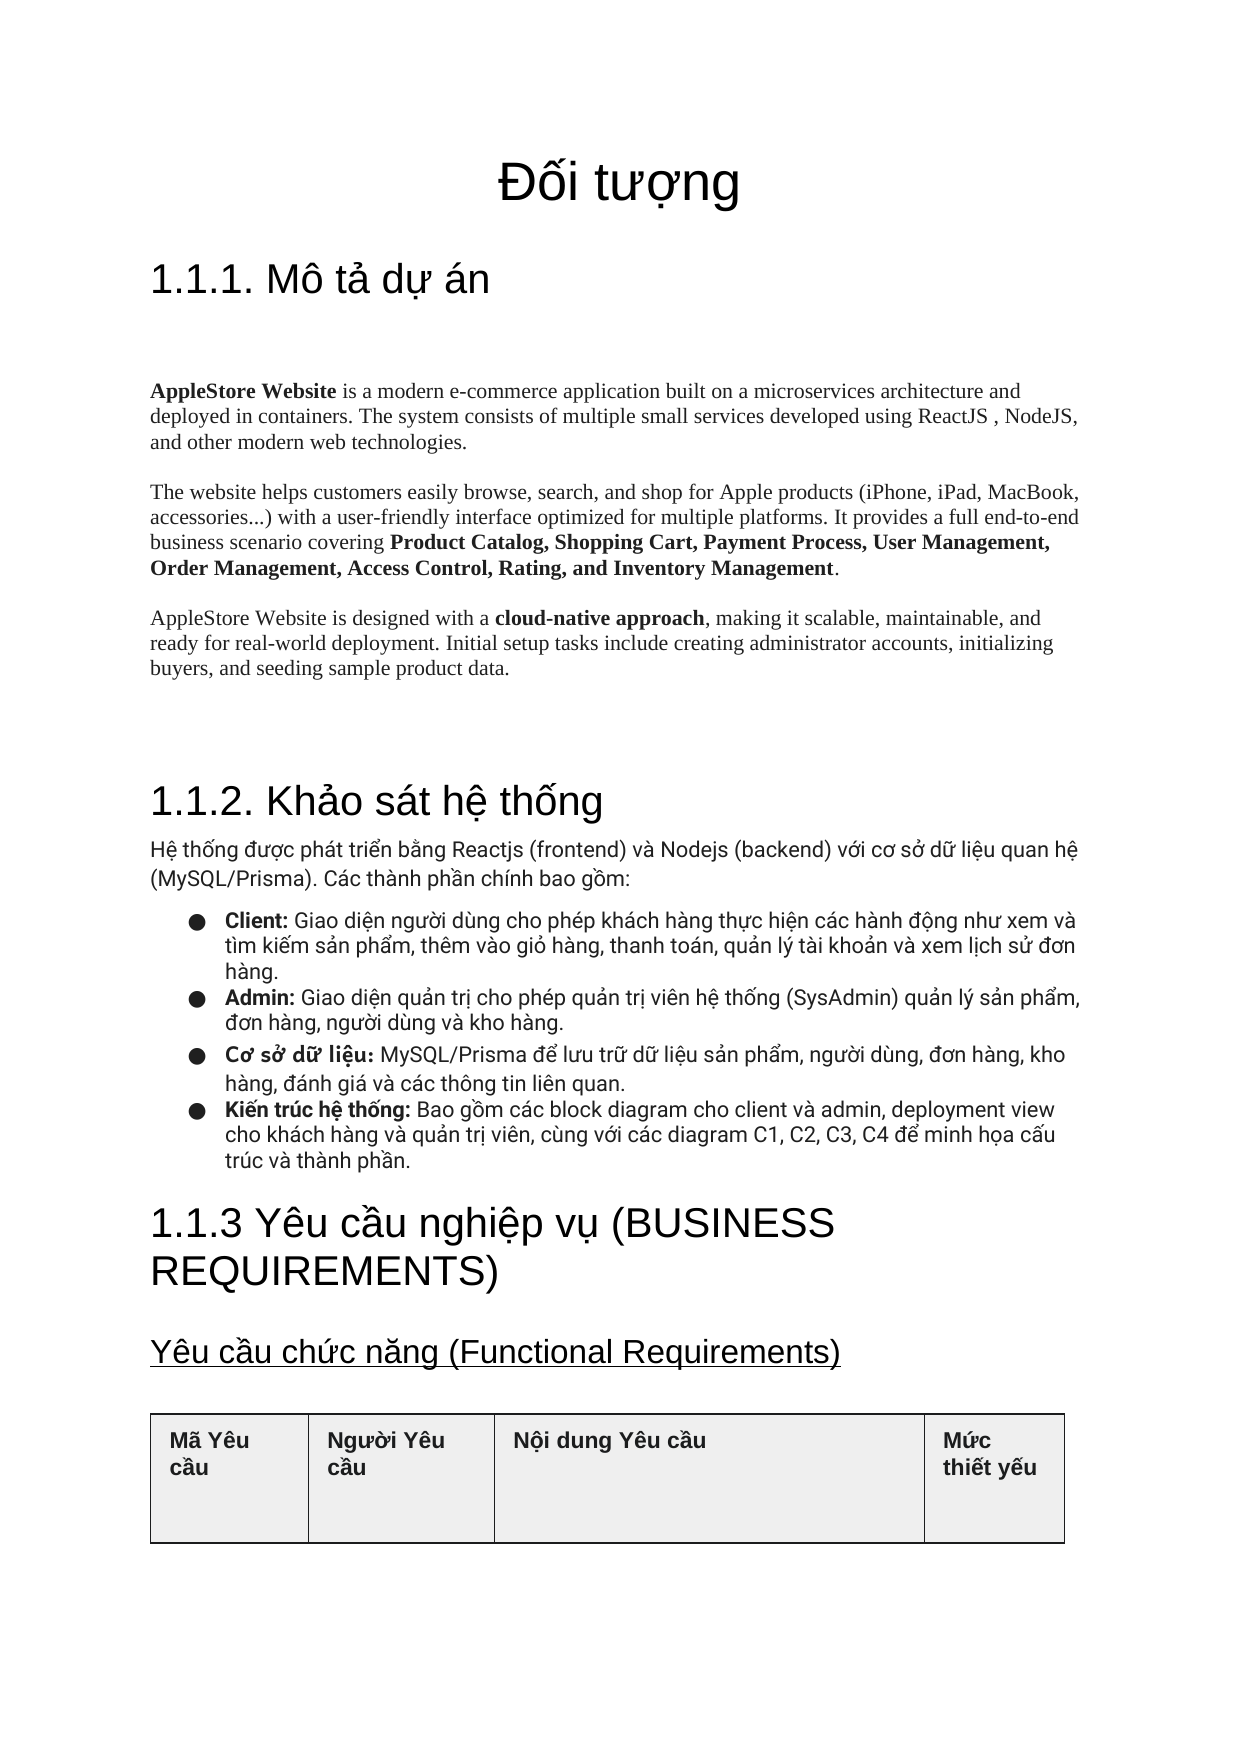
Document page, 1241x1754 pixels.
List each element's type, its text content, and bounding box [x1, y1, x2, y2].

text AppleStore Website is a modern e-commerce application built on a microservices architecture and deployed in containers. The system consists of multiple small services developed using ReactJS , NodeJS, and other modern web technologies. [150, 378, 1090, 454]
subtitle 1.1.1. Mô tả dự án [150, 254, 1090, 302]
subtitle 1.1.3 Yêu cầu nghiệp vụ (BUSINESS REQUIREMENTS) [150, 1199, 1090, 1295]
text The website helps customers easily browse, search, and shop for Apple products (iPhone, iPad, MacBook, accessories...) with a user-friendly interface optimized for multiple platforms. It provides a full end-to-end business scenario covering Product Catalog, Shopping Cart, Payment Process, User Management, Order Management, Access Control, Rating, and Inventory Management. [150, 479, 1090, 580]
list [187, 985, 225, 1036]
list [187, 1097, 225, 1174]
table_header Nội dung Yêu cầu [495, 1415, 924, 1542]
text AppleStore Website is designed with a cloud-native approach, making it scalable, maintainable, and ready for real-world deployment. Initial setup tasks include creating administrator accounts, initializing buyers, and seeding sample product data. [510, 605, 1090, 680]
list Cơ sở dữ liệu: MySQL/Prisma để lưu trữ dữ liệu sản phẩm, người dùng, đơn hàng, kho hàng, đánh giá và các thông tin liên quan. [374, 1036, 1090, 1097]
table_header Mã Yêu cầu [151, 1415, 308, 1542]
list Client: Giao diện người dùng cho phép khách hàng thực hiện các hành động như xem và tìm kiếm sản phẩm, thêm vào giỏ hàng, thanh toán, quản lý tài khoản và xem lịch sử đơn hàng. [279, 908, 1090, 985]
table_header Mức thiết yếu [925, 1415, 1064, 1542]
subtitle Yêu cầu chức năng (Functional Requirements) [150, 1332, 1090, 1371]
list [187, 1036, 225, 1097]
list Kiến trúc hệ thống: Bao gồm các block diagram cho client và admin, deployment view cho khách hàng và quản trị viên, cùng với các diagram C1, C2, C3, C4 để minh họa cấu trúc và thành phần. [411, 1097, 1090, 1174]
title Đối tượng [150, 150, 1090, 212]
list Admin: Giao diện quản trị cho phép quản trị viên hệ thống (SysAdmin) quản lý sản phẩm, đơn hàng, người dùng và kho hàng. [564, 985, 1090, 1036]
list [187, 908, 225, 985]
text Hệ thống được phát triển bằng Reactjs (frontend) và Nodejs (backend) với cơ sở dữ liệu quan hệ (MySQL/Prisma). Các thành phần chính bao gồm: [150, 837, 1090, 892]
table_header Người Yêu cầu [309, 1415, 494, 1542]
subtitle 1.1.2. Khảo sát hệ thống [150, 776, 1090, 824]
